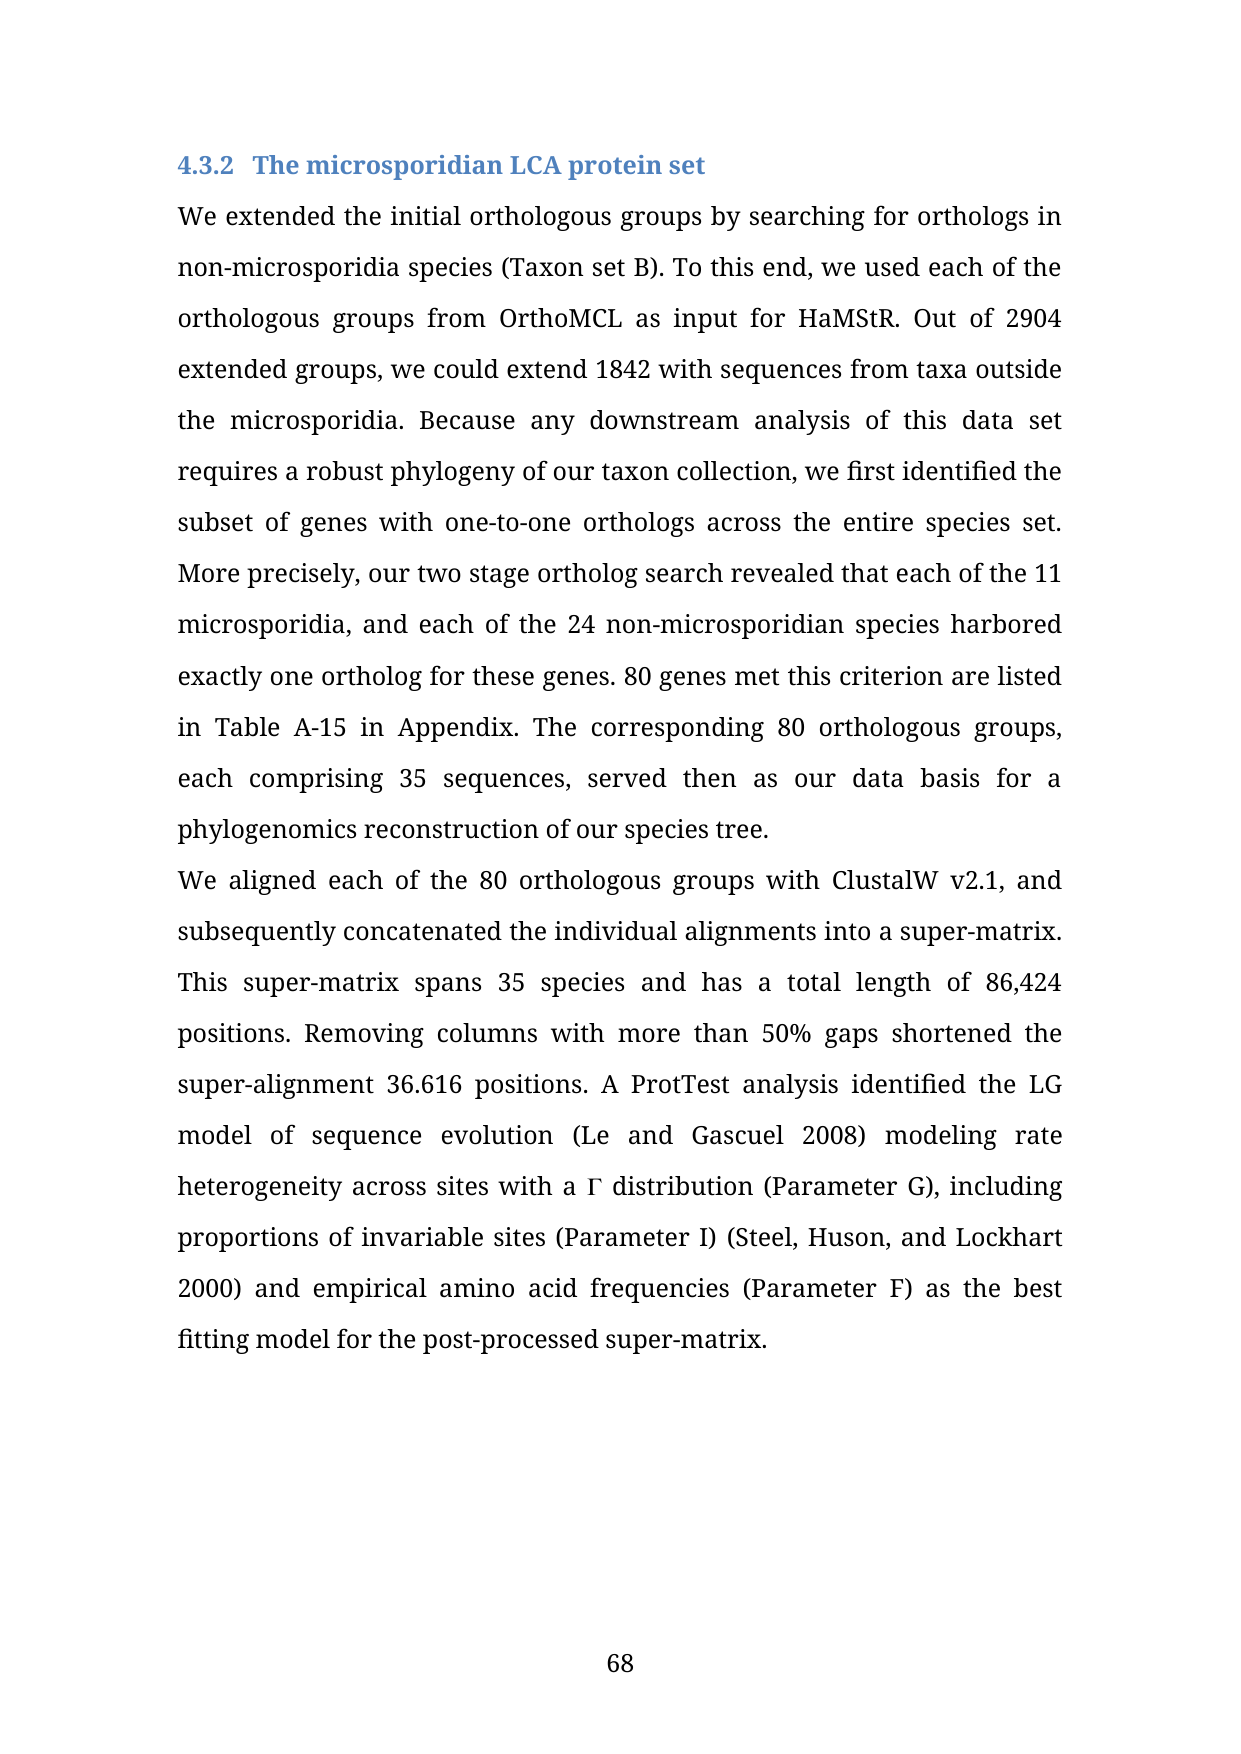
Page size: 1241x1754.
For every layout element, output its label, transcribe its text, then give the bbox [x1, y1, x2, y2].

text We aligned each of the 80 orthologous groups with ClustalW v2.1, and subsequently concatenated the individual alignments into a super-matrix. This super-matrix spans 35 species and has a total length of 86,424 positions. Removing columns with more than 50% gaps shortened the super-alignment 36.616 positions. A ProtTest analysis identified the LG model of sequence evolution (Le and Gascuel 2008) modeling rate heterogeneity across sites with a  distribution (Parameter G), including proportions of invariable sites (Parameter I) (Steel, Huson, and Lockhart 2000) and empirical amino acid frequencies (Parameter F) as the best fitting model for the post-processed super-matrix. [177, 862, 1063, 1356]
subtitle The microsporidian LCA protein set [177, 148, 1063, 182]
